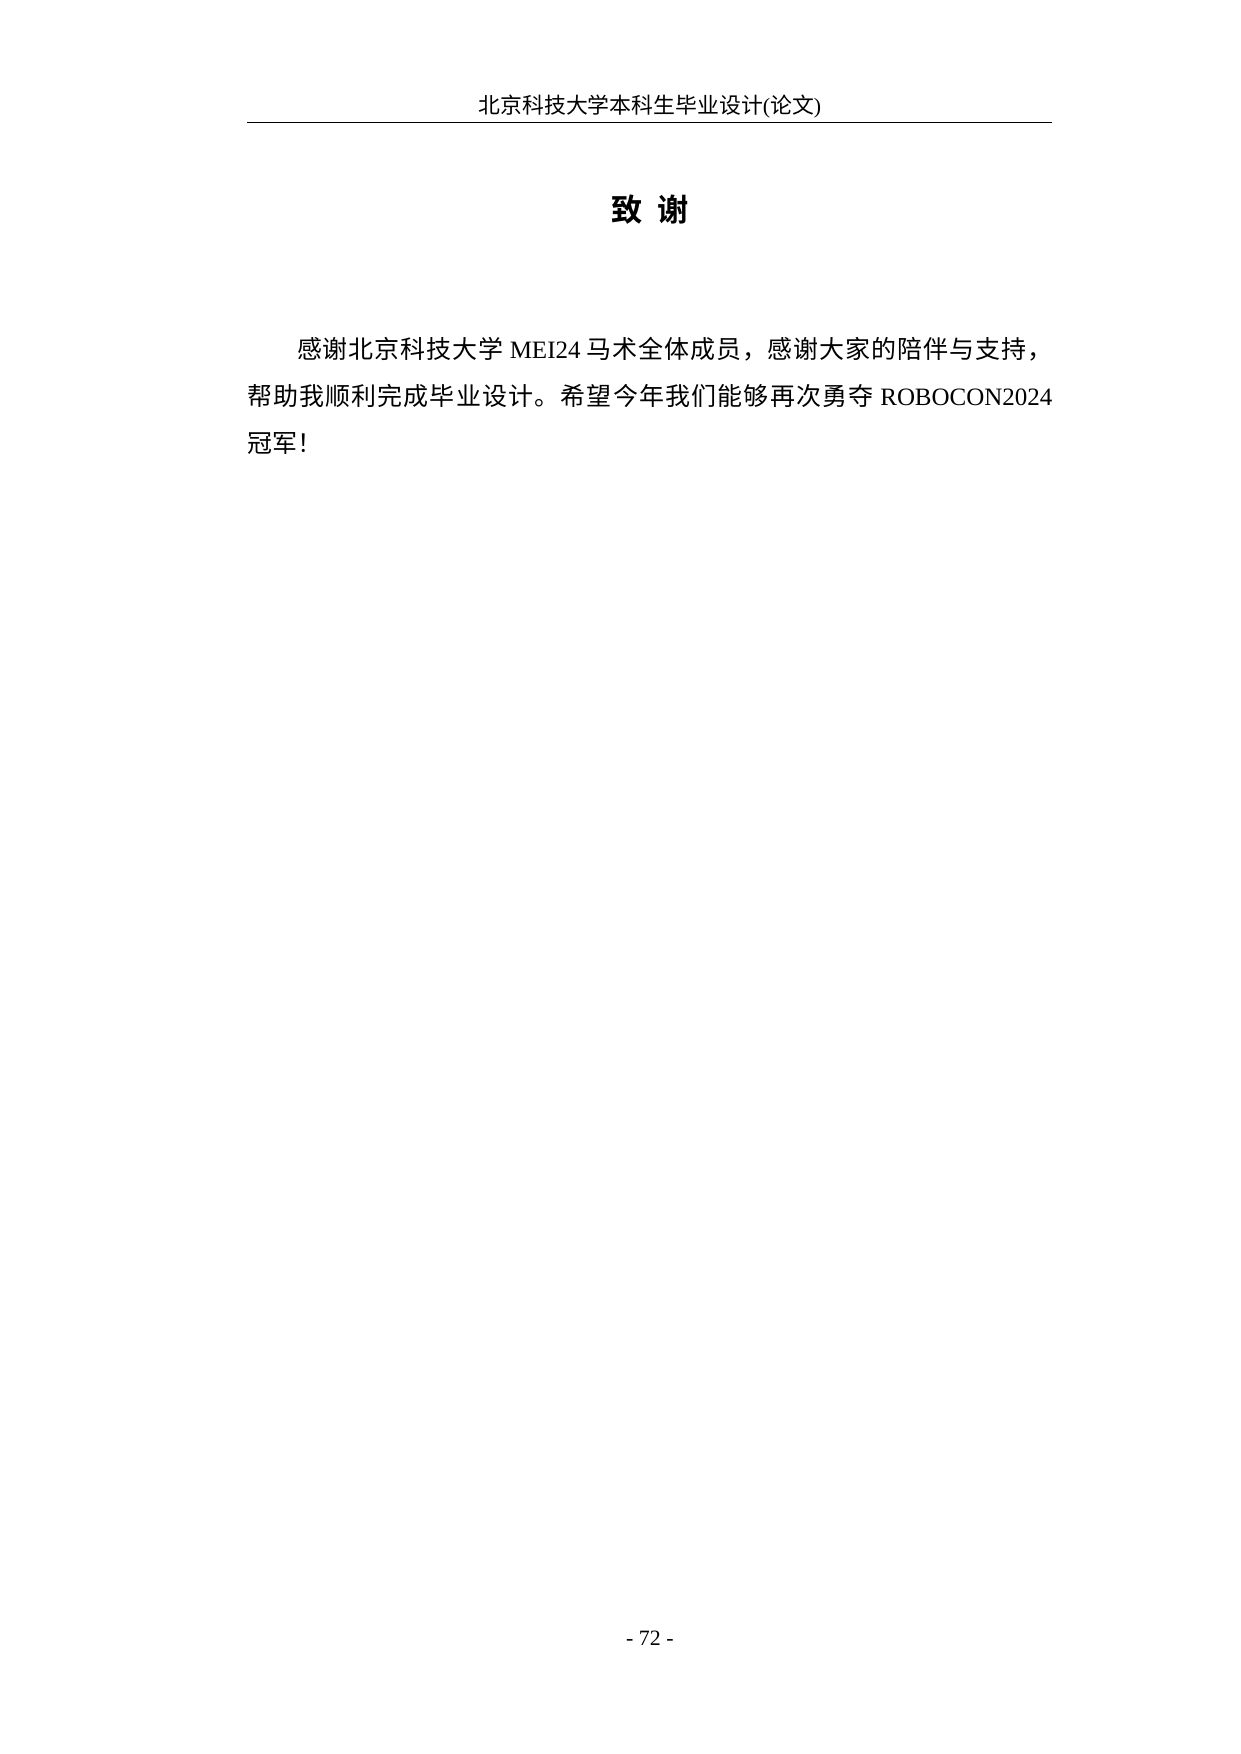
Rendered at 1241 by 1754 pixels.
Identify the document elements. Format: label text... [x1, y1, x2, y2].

text 致 谢 [247, 185, 1052, 231]
text 感谢北京科技大学MEI24马术全体成员，感谢大家的陪伴与支持，帮助我顺利完成毕业设计。希望今年我们能够再次勇夺ROBOCON2024冠军！ [247, 330, 1052, 460]
